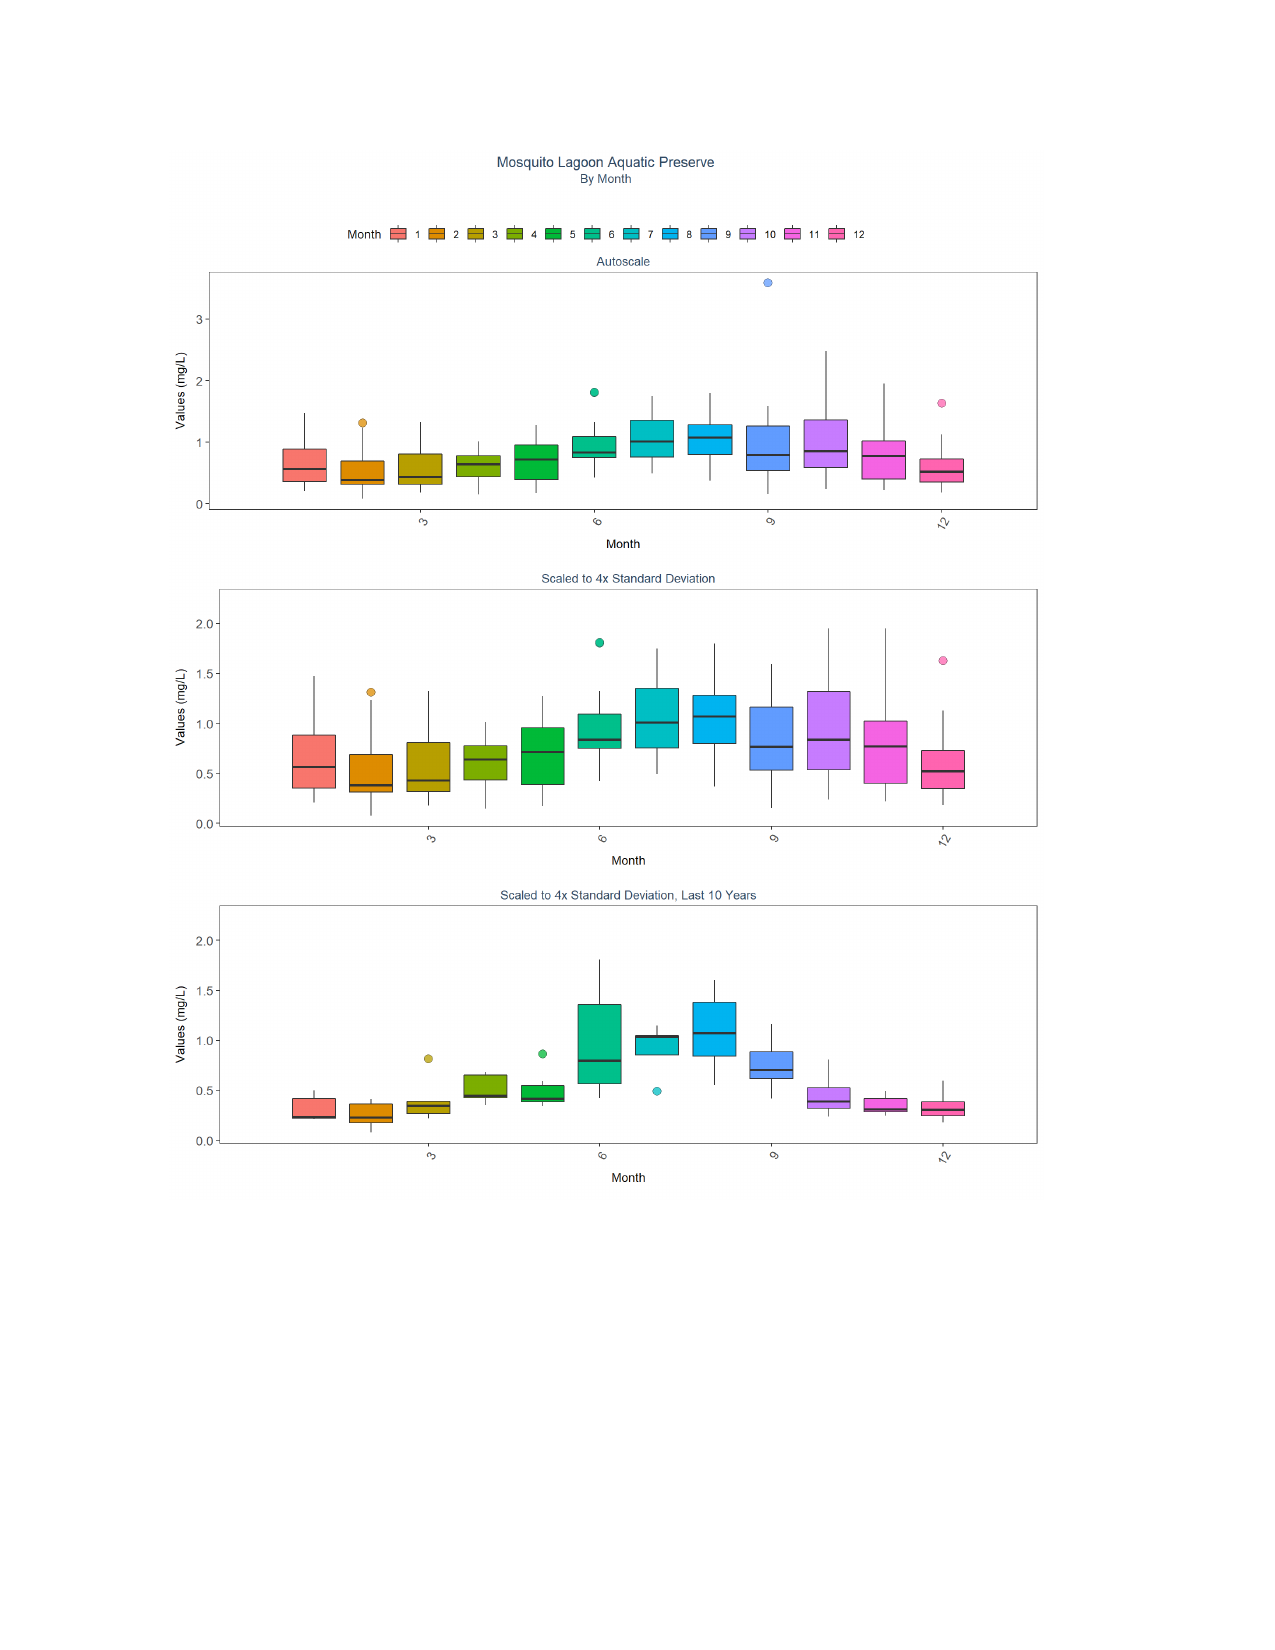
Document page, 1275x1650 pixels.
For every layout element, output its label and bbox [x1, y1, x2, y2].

picture [168, 150, 1044, 1200]
